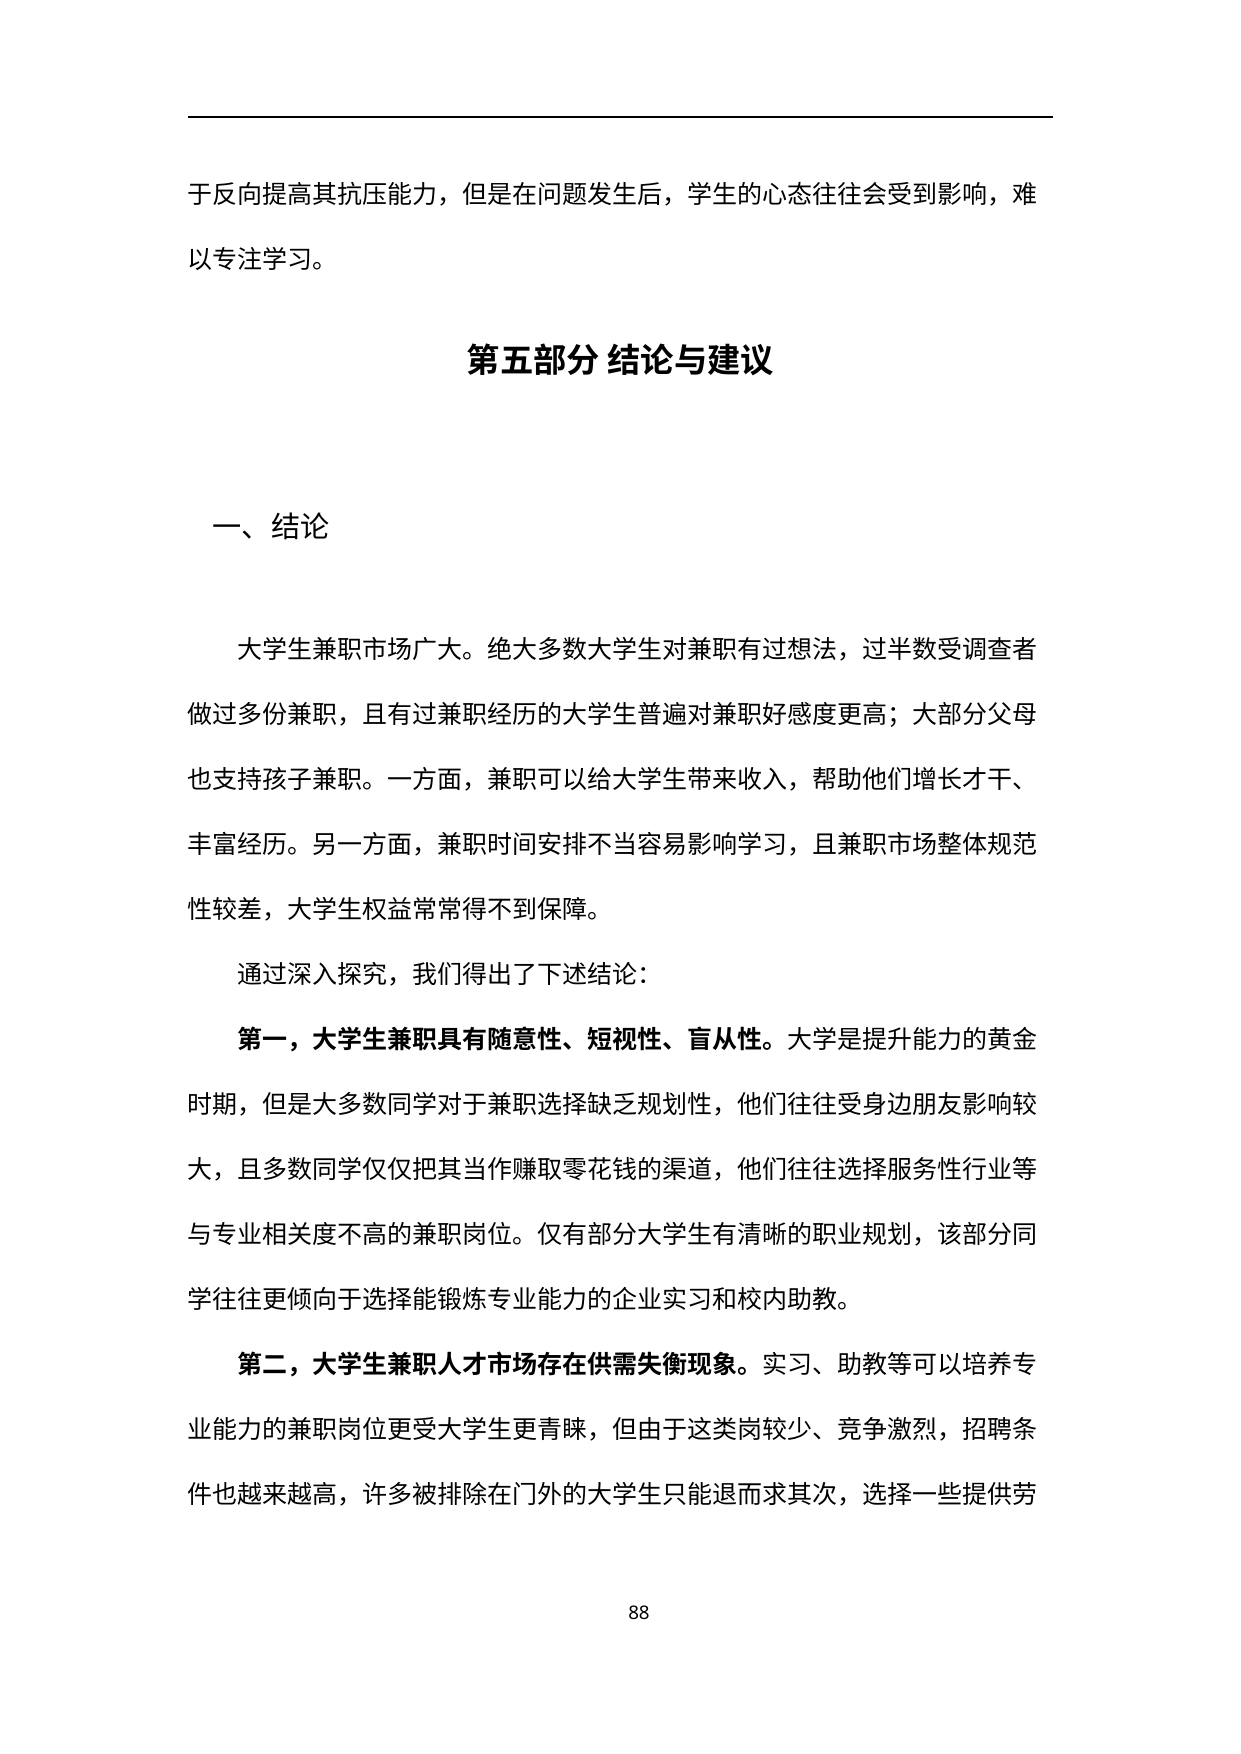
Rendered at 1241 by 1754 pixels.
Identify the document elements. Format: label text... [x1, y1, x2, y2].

subtitle 第五部分 结论与建议 [187, 325, 1053, 390]
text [187, 160, 1053, 290]
text 第一，大学生兼职具有随意性、短视性、盲从性。大学是提升能力的黄金时期，但是大多数同学对于兼职选择缺乏规划性，他们往往受身边朋友影响较大，且多数同学仅仅把其当作赚取零花钱的渠道，他们往往选择服务性行业等与专业相关度不高的兼职岗位。仅有部分大学生有清晰的职业规划，该部分同学往往更倾向于选择能锻炼专业能力的企业实习和校内助教。 [187, 1005, 1053, 1330]
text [187, 1330, 1053, 1525]
text 大学生兼职市场广大。绝大多数大学生对兼职有过想法，过半数受调查者做过多份兼职，且有过兼职经历的大学生普遍对兼职好感度更高；大部分父母也支持孩子兼职。一方面，兼职可以给大学生带来收入，帮助他们增长才干、丰富经历。另一方面，兼职时间安排不当容易影响学习，且兼职市场整体规范性较差，大学生权益常常得不到保障。 [187, 615, 1053, 940]
subtitle 一、结论 [212, 492, 1028, 557]
text 通过深入探究，我们得出了下述结论： [187, 940, 1053, 1005]
